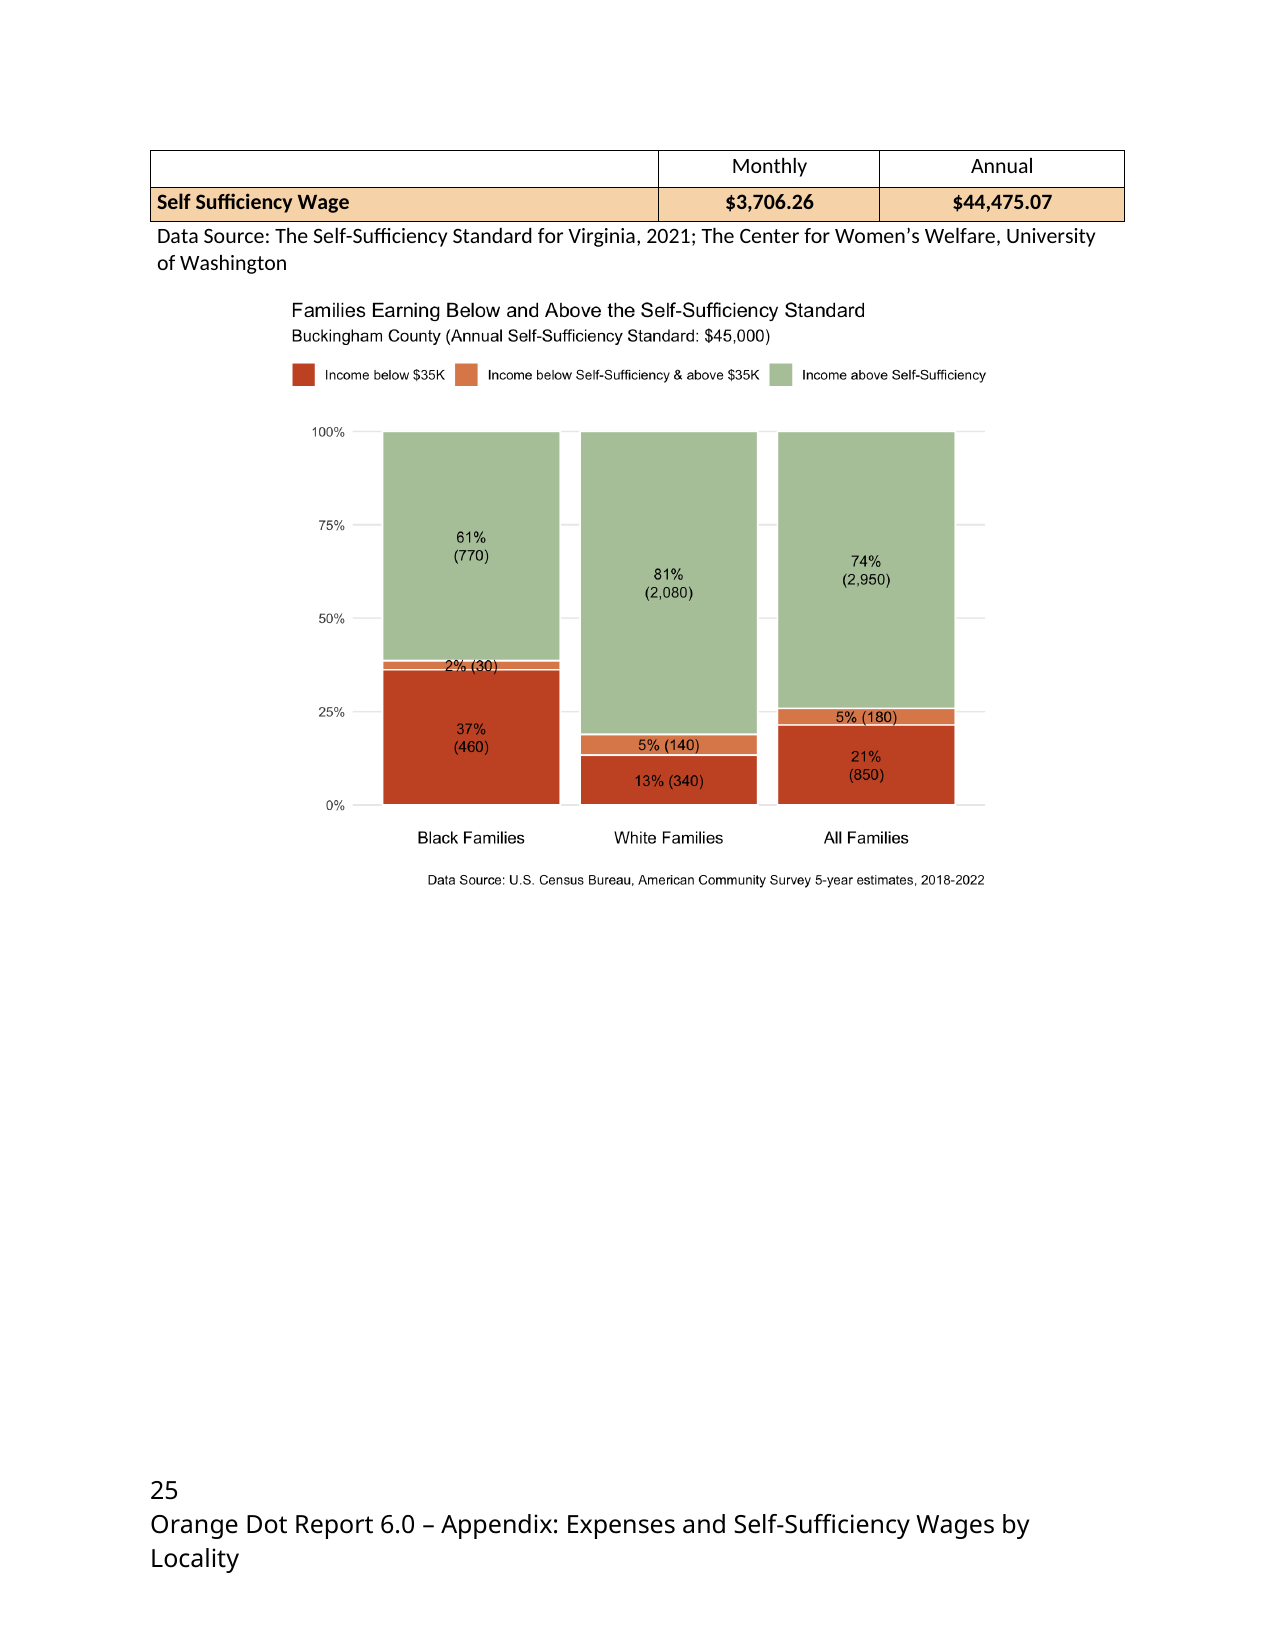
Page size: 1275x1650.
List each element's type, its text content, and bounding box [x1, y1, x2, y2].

table_header [151, 151, 658, 187]
picture [283, 294, 993, 895]
table_header Monthly [659, 151, 879, 187]
table_cell $3,706.26 [659, 188, 879, 221]
table_cell Self Sufficiency Wage [151, 188, 658, 221]
table_cell $44,475.07 [880, 188, 1124, 221]
table_header Annual [880, 151, 1124, 187]
table_cell Data Source: The Self-Sufficiency Standard for Virginia, 2021; The Center for Women’s Welfare, University of Washington [151, 222, 1124, 282]
